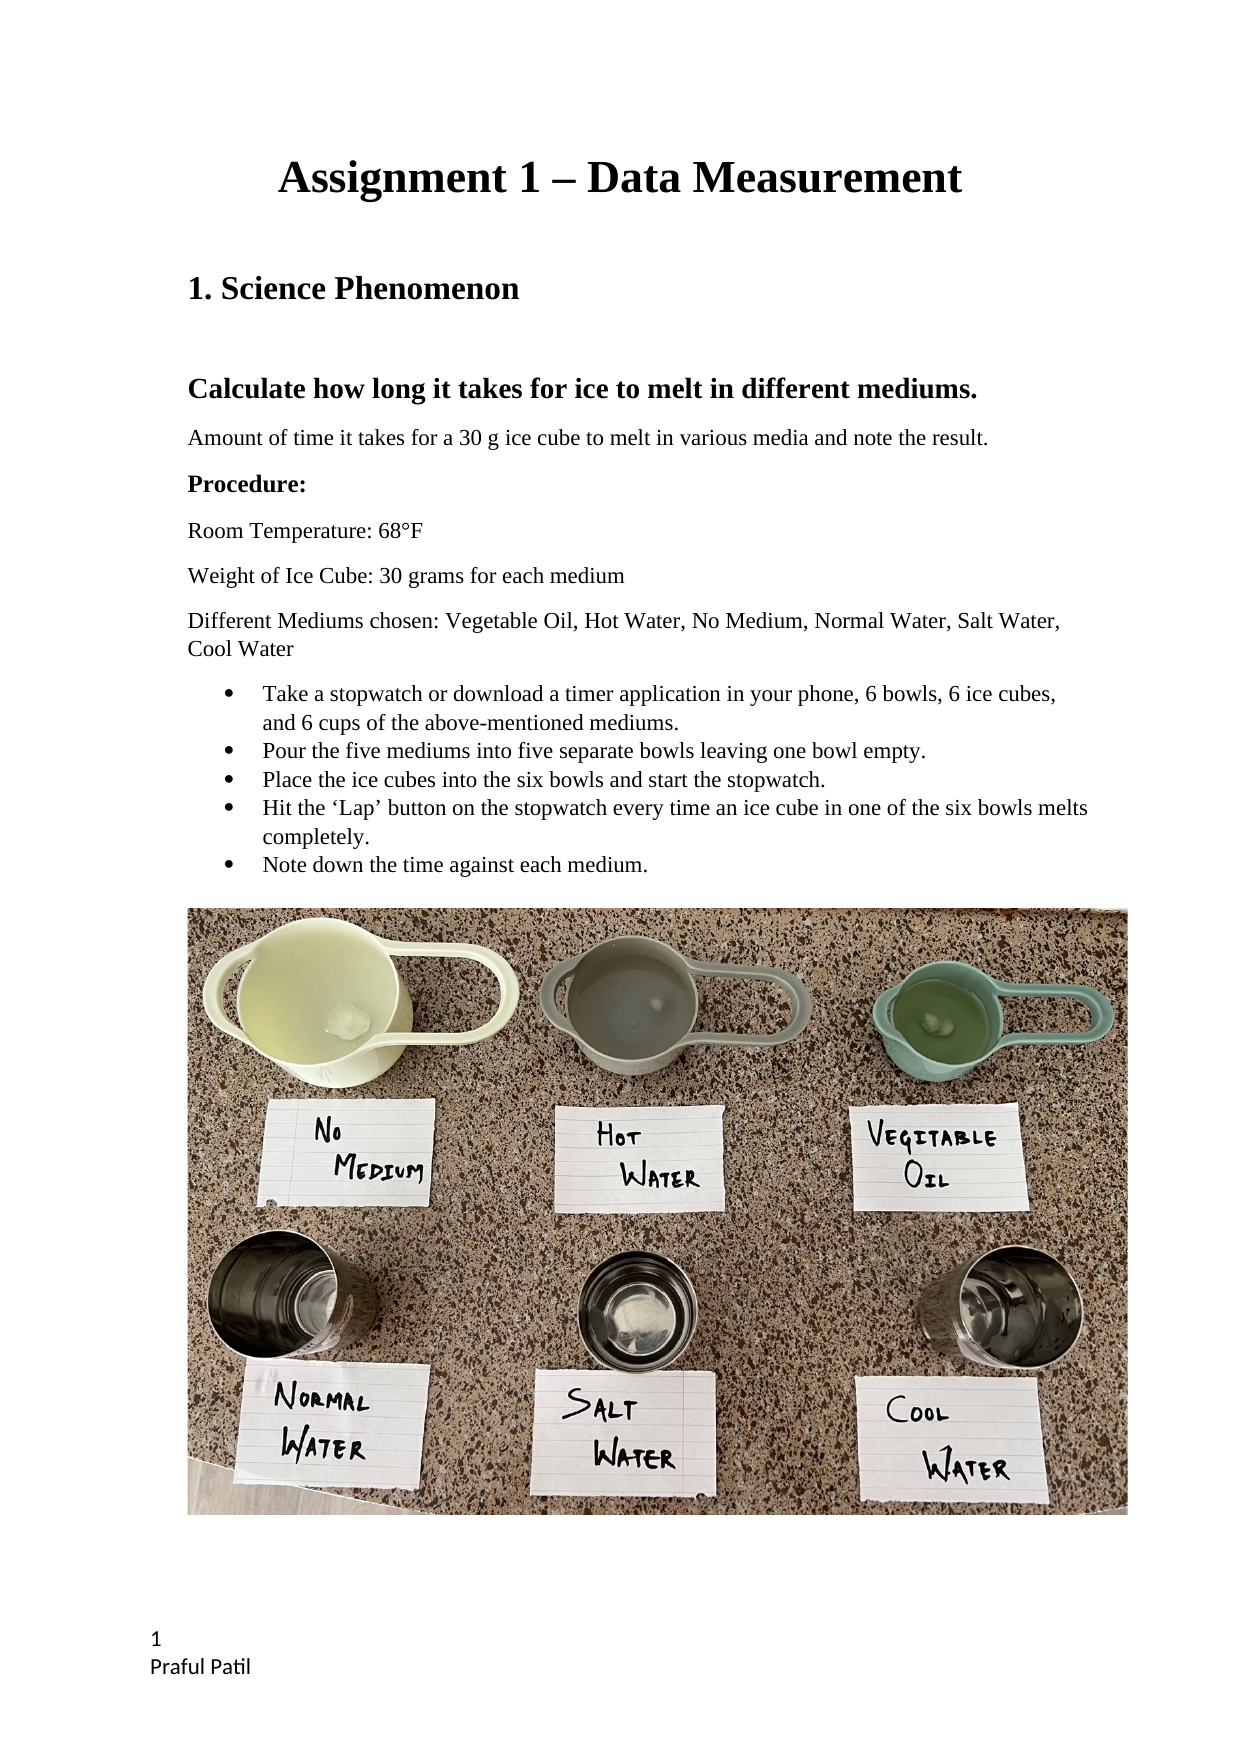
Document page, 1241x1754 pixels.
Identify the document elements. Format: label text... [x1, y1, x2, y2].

list Note down the time against each medium. [225, 851, 1090, 877]
picture [187, 908, 1128, 1515]
list Hit the ‘Lap’ button on the stopwatch every time an ice cube in one of the six bowls melts completely. [225, 794, 1090, 849]
list Take a stopwatch or download a timer application in your phone, 6 bowls, 6 ice cubes, and 6 cups of the above-mentioned mediums. [225, 681, 1090, 735]
list Pour the five mediums into five separate bowls leaving one bowl empty. [225, 737, 1090, 764]
text Amount of time it takes for a 30 g ice cube to melt in various media and note the result. [187, 424, 1090, 450]
text Room Temperature: 68°F [187, 517, 1090, 543]
list Place the ice cubes into the six bowls and start the stopwatch. [225, 766, 1090, 792]
text Procedure: [187, 469, 1090, 498]
text 1. Science Phenomenon [187, 269, 1090, 307]
text Different Mediums chosen: Vegetable Oil, Hot Water, No Medium, Normal Water, Salt Water, Cool Water [187, 607, 1090, 662]
text Calculate how long it takes for ice to melt in different mediums. [187, 371, 1090, 405]
text Weight of Ice Cube: 30 grams for each medium [187, 562, 1090, 588]
text Assignment 1 – Data Measurement [150, 150, 1090, 203]
